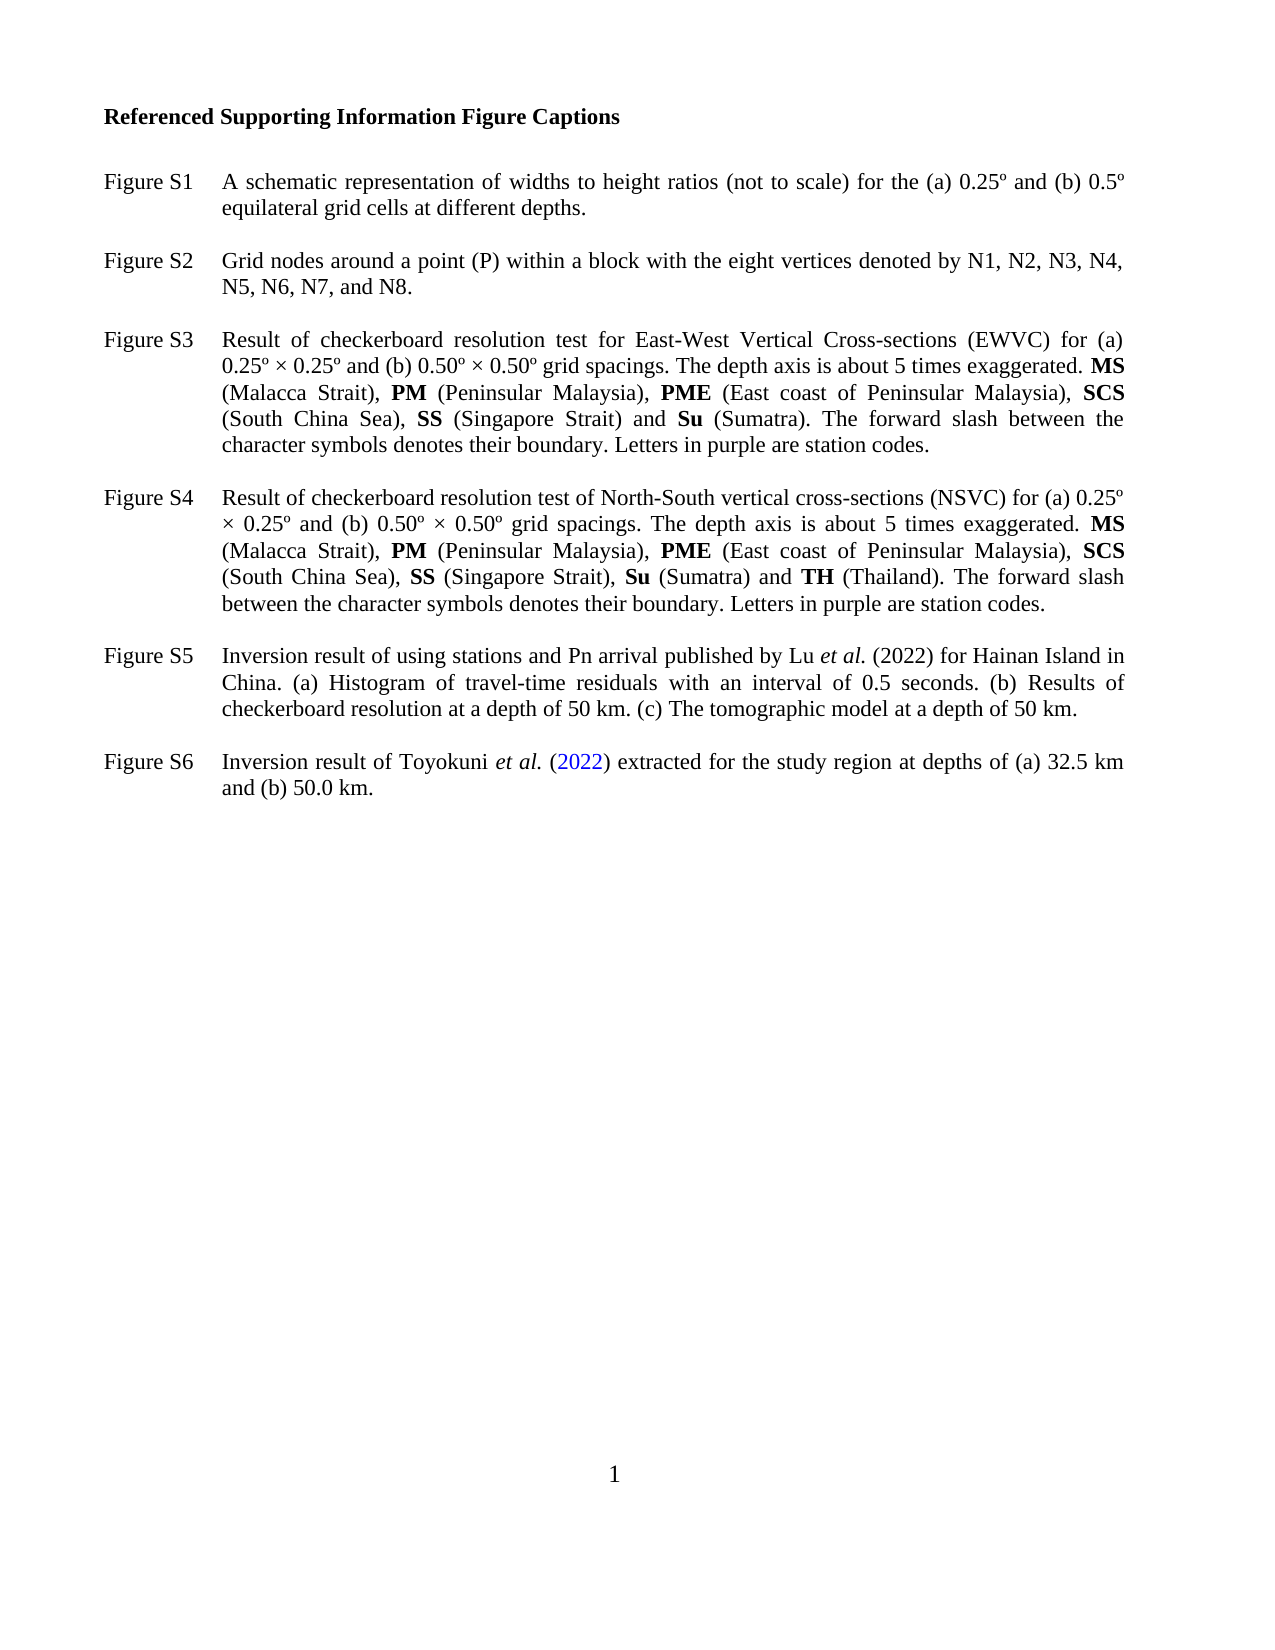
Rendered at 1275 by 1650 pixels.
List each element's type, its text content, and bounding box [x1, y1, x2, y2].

text Figure S2 Grid nodes around a point (P) within a block with the eight vertices denoted by N1, N2, N3, N4, N5, N6, N7, and N8. [103, 247, 1125, 300]
text Figure S4 Result of checkerboard resolution test of North-South vertical cross-sections (NSVC) for (a) 0.25º × 0.25º and (b) 0.50º × 0.50º grid spacings. The depth axis is about 5 times exaggerated. MS (Malacca Strait), PM (Peninsular Malaysia), PME (East coast of Peninsular Malaysia), SCS (South China Sea), SS (Singapore Strait), Su (Sumatra) and TH (Thailand). The forward slash between the character symbols denotes their boundary. Letters in purple are station codes. [103, 484, 1125, 616]
text Figure S1 A schematic representation of widths to height ratios (not to scale) for the (a) 0.25º and (b) 0.5º equilateral grid cells at different depths. [103, 168, 1125, 221]
text Referenced Supporting Information Figure Captions [103, 103, 1125, 130]
text Figure S6 Inversion result of Toyokuni et al. (2022) extracted for the study region at depths of (a) 32.5 km and (b) 50.0 km. [103, 748, 1125, 800]
text Figure S5 Inversion result of using stations and Pn arrival published by Lu et al. (2022) for Hainan Island in China. (a) Histogram of travel-time residuals with an interval of 0.5 seconds. (b) Results of checkerboard resolution at a depth of 50 km. (c) The tomographic model at a depth of 50 km. [103, 642, 1125, 721]
text Figure S3 Result of checkerboard resolution test for East-West Vertical Cross-sections (EWVC) for (a) 0.25º × 0.25º and (b) 0.50º × 0.50º grid spacings. The depth axis is about 5 times exaggerated. MS (Malacca Strait), PM (Peninsular Malaysia), PME (East coast of Peninsular Malaysia), SCS (South China Sea), SS (Singapore Strait) and Su (Sumatra). The forward slash between the character symbols denotes their boundary. Letters in purple are station codes. [103, 326, 1125, 458]
